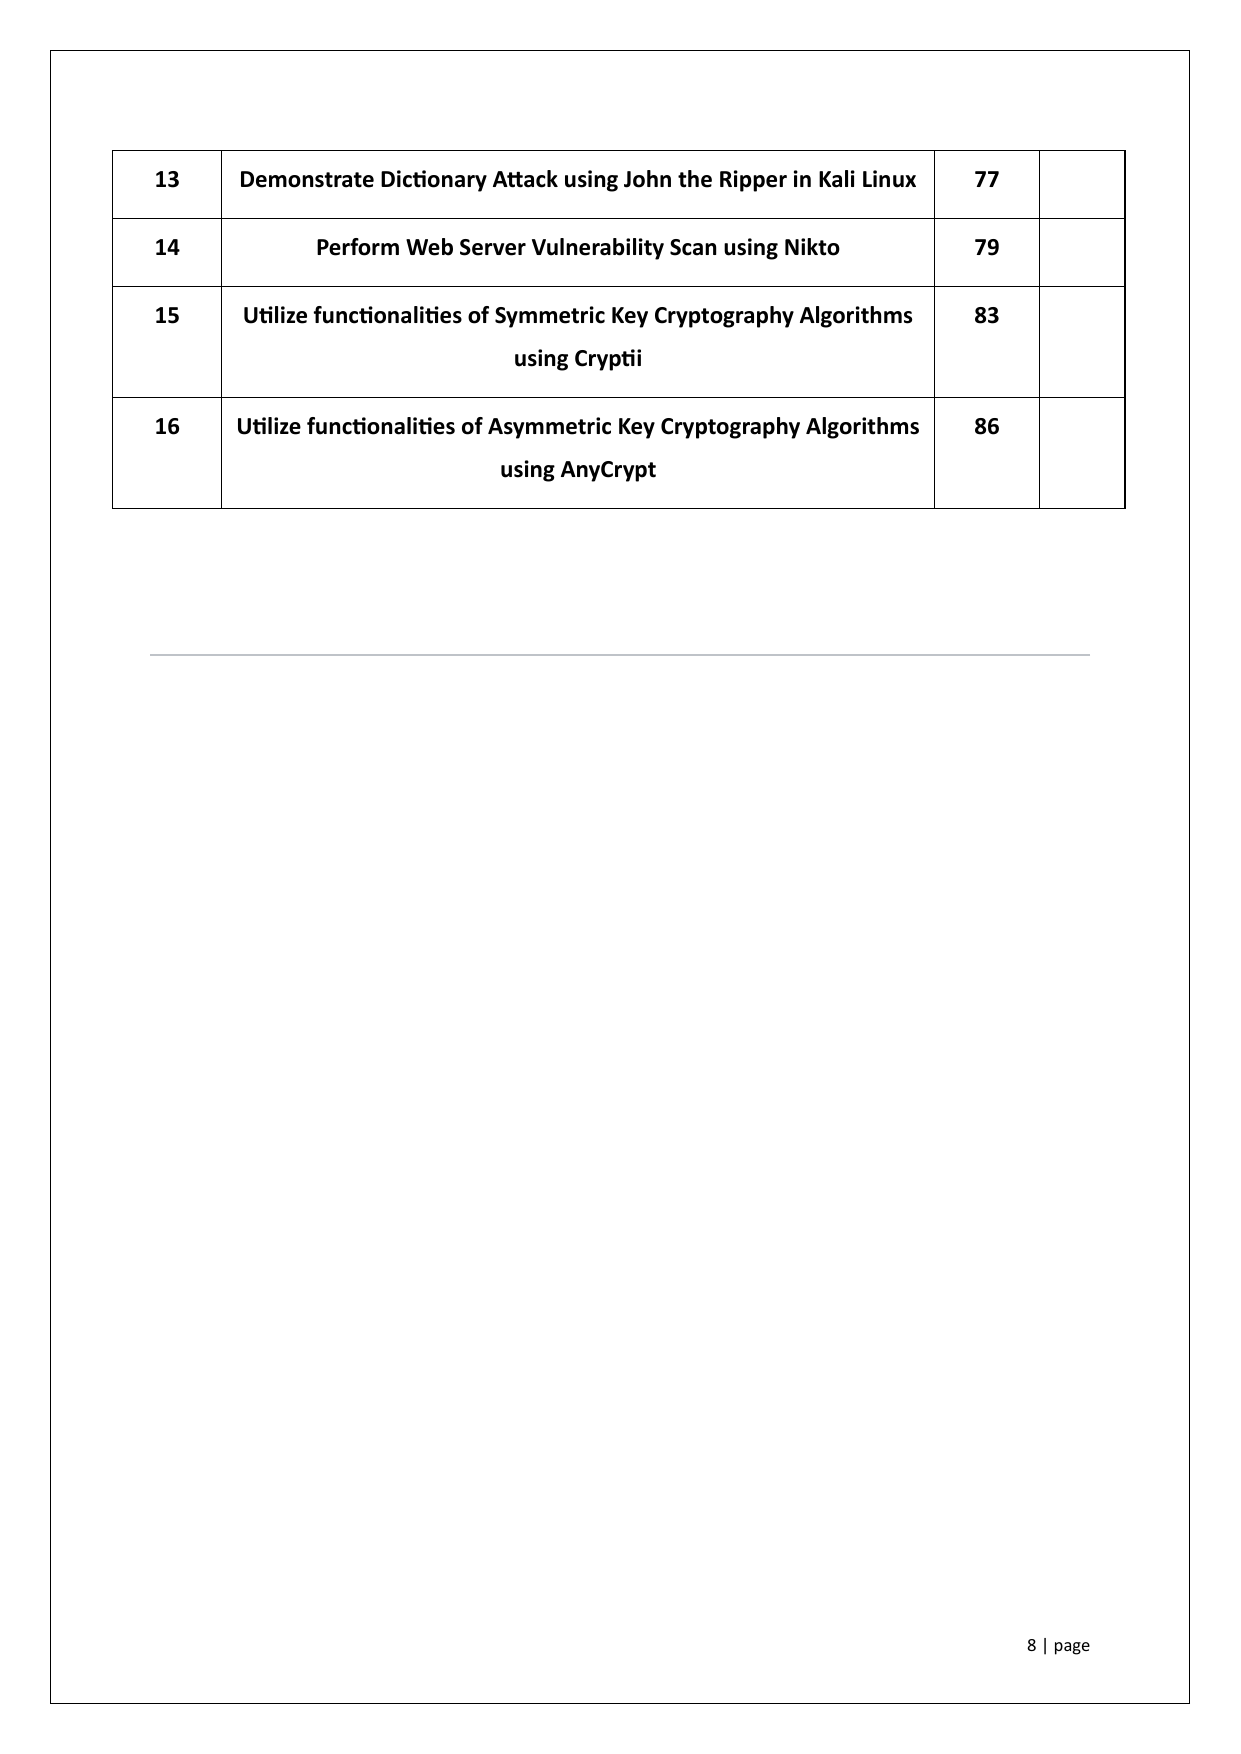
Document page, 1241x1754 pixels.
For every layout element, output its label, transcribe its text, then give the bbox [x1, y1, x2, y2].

table_cell Utilize functionalities of Symmetric Key Cryptography Algorithms using Cryptii [222, 287, 934, 397]
table_cell [1040, 151, 1124, 218]
table_cell 86 [935, 398, 1039, 507]
table_cell Perform Web Server Vulnerability Scan using Nikto [222, 219, 934, 286]
table_cell 79 [935, 219, 1039, 286]
table_cell 15 [113, 287, 221, 397]
table_cell Utilize functionalities of Asymmetric Key Cryptography Algorithms using AnyCrypt [222, 398, 934, 507]
table_cell 83 [935, 287, 1039, 397]
table_cell [1040, 287, 1124, 397]
table_cell 14 [113, 219, 221, 286]
table_cell 77 [935, 151, 1039, 218]
table_cell [1040, 219, 1124, 286]
table_cell Demonstrate Dictionary Attack using John the Ripper in Kali Linux [222, 151, 934, 218]
table_cell [1040, 398, 1124, 507]
table_cell 13 [113, 151, 221, 218]
table_cell 16 [113, 398, 221, 507]
